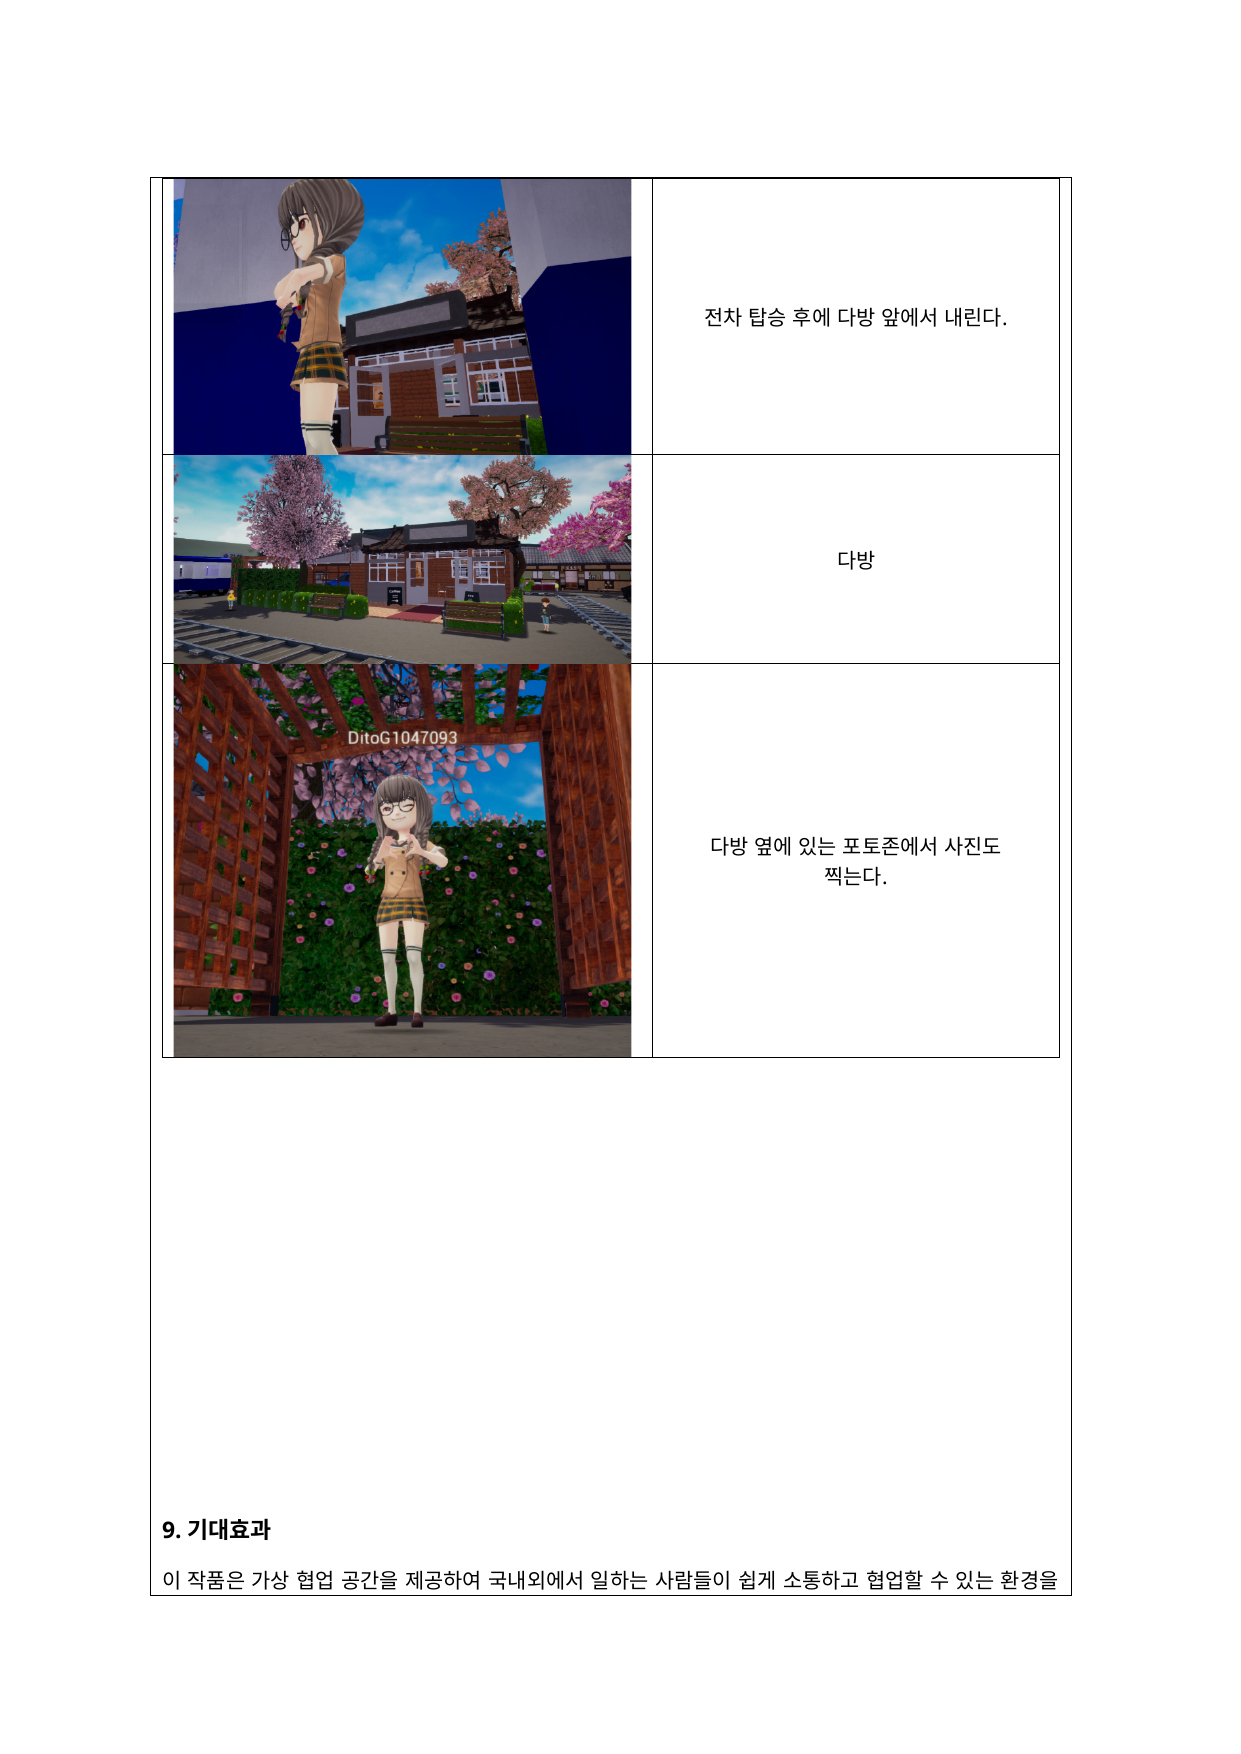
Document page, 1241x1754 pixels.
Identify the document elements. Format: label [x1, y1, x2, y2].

picture [173, 179, 632, 1057]
table_cell [151, 178, 1071, 1594]
